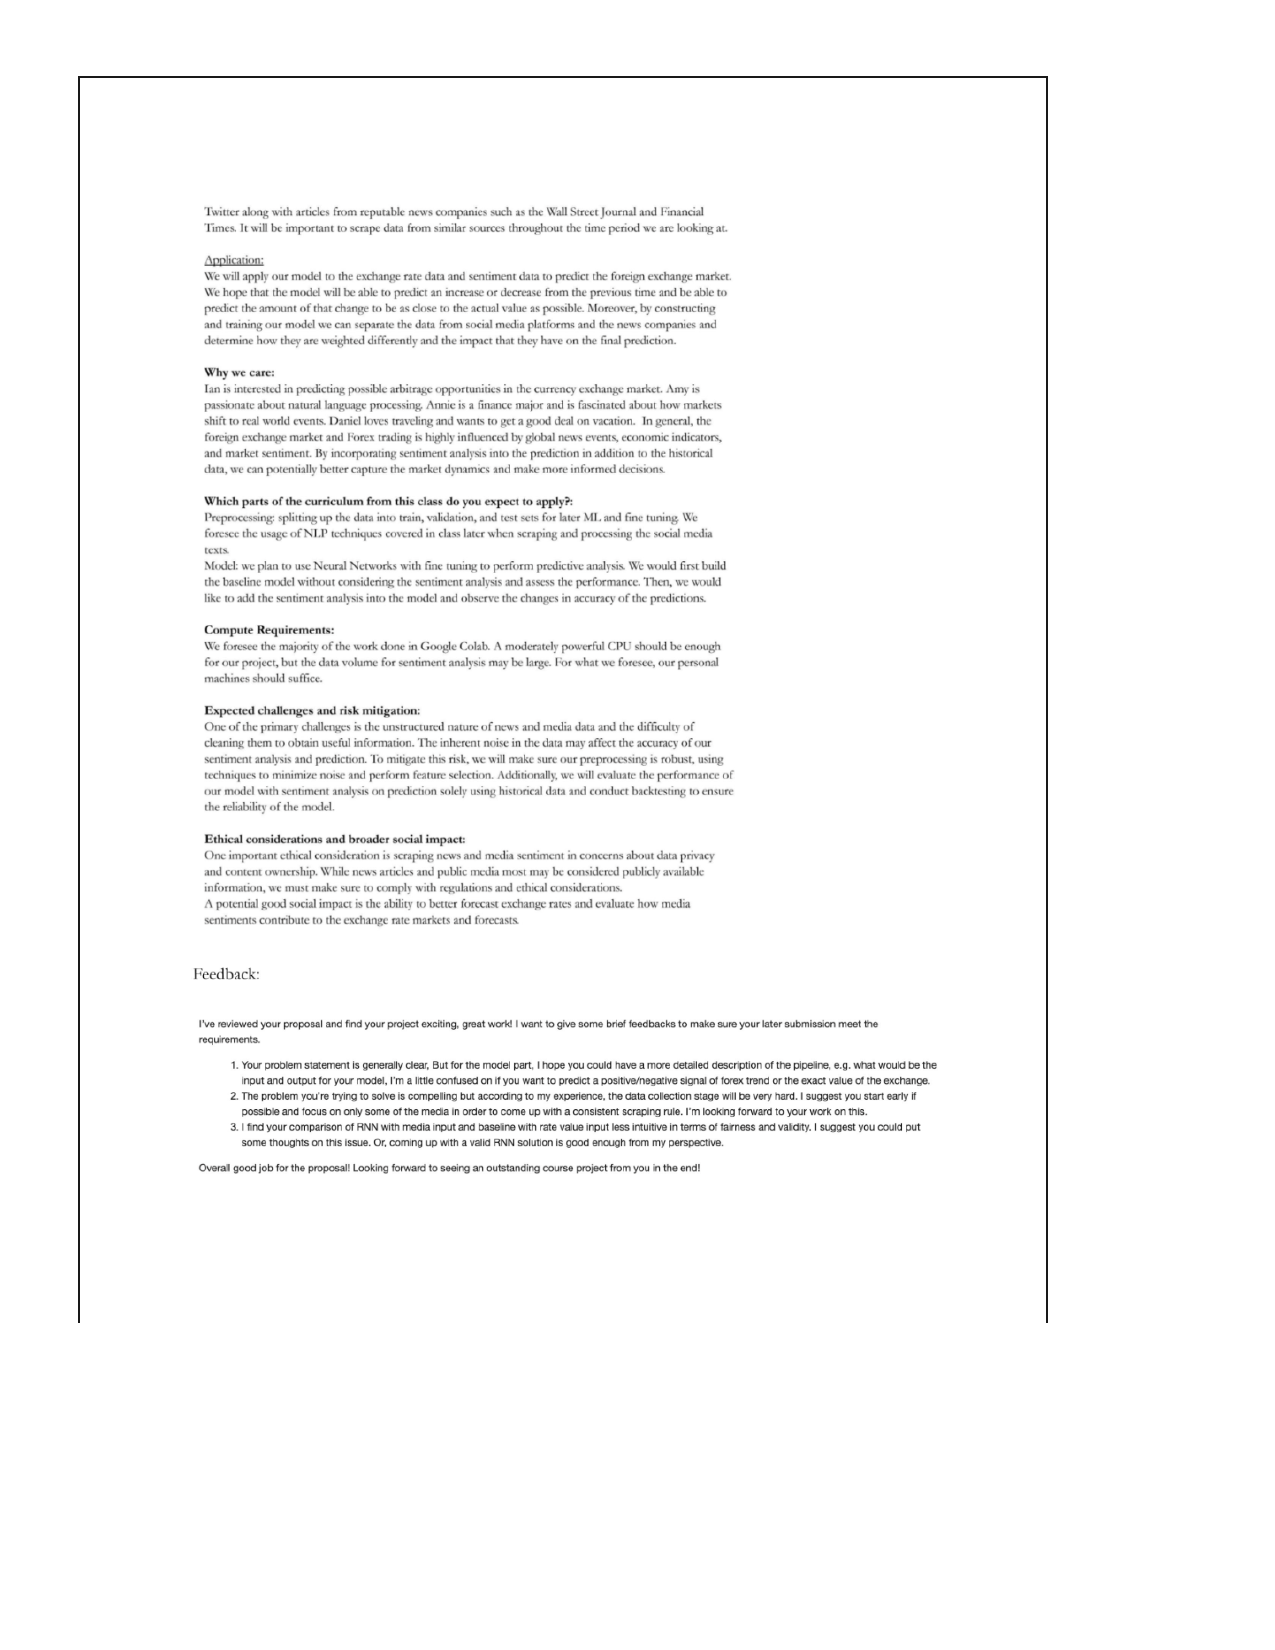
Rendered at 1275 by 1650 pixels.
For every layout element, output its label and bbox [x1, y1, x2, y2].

picture [75, 75, 1050, 1323]
